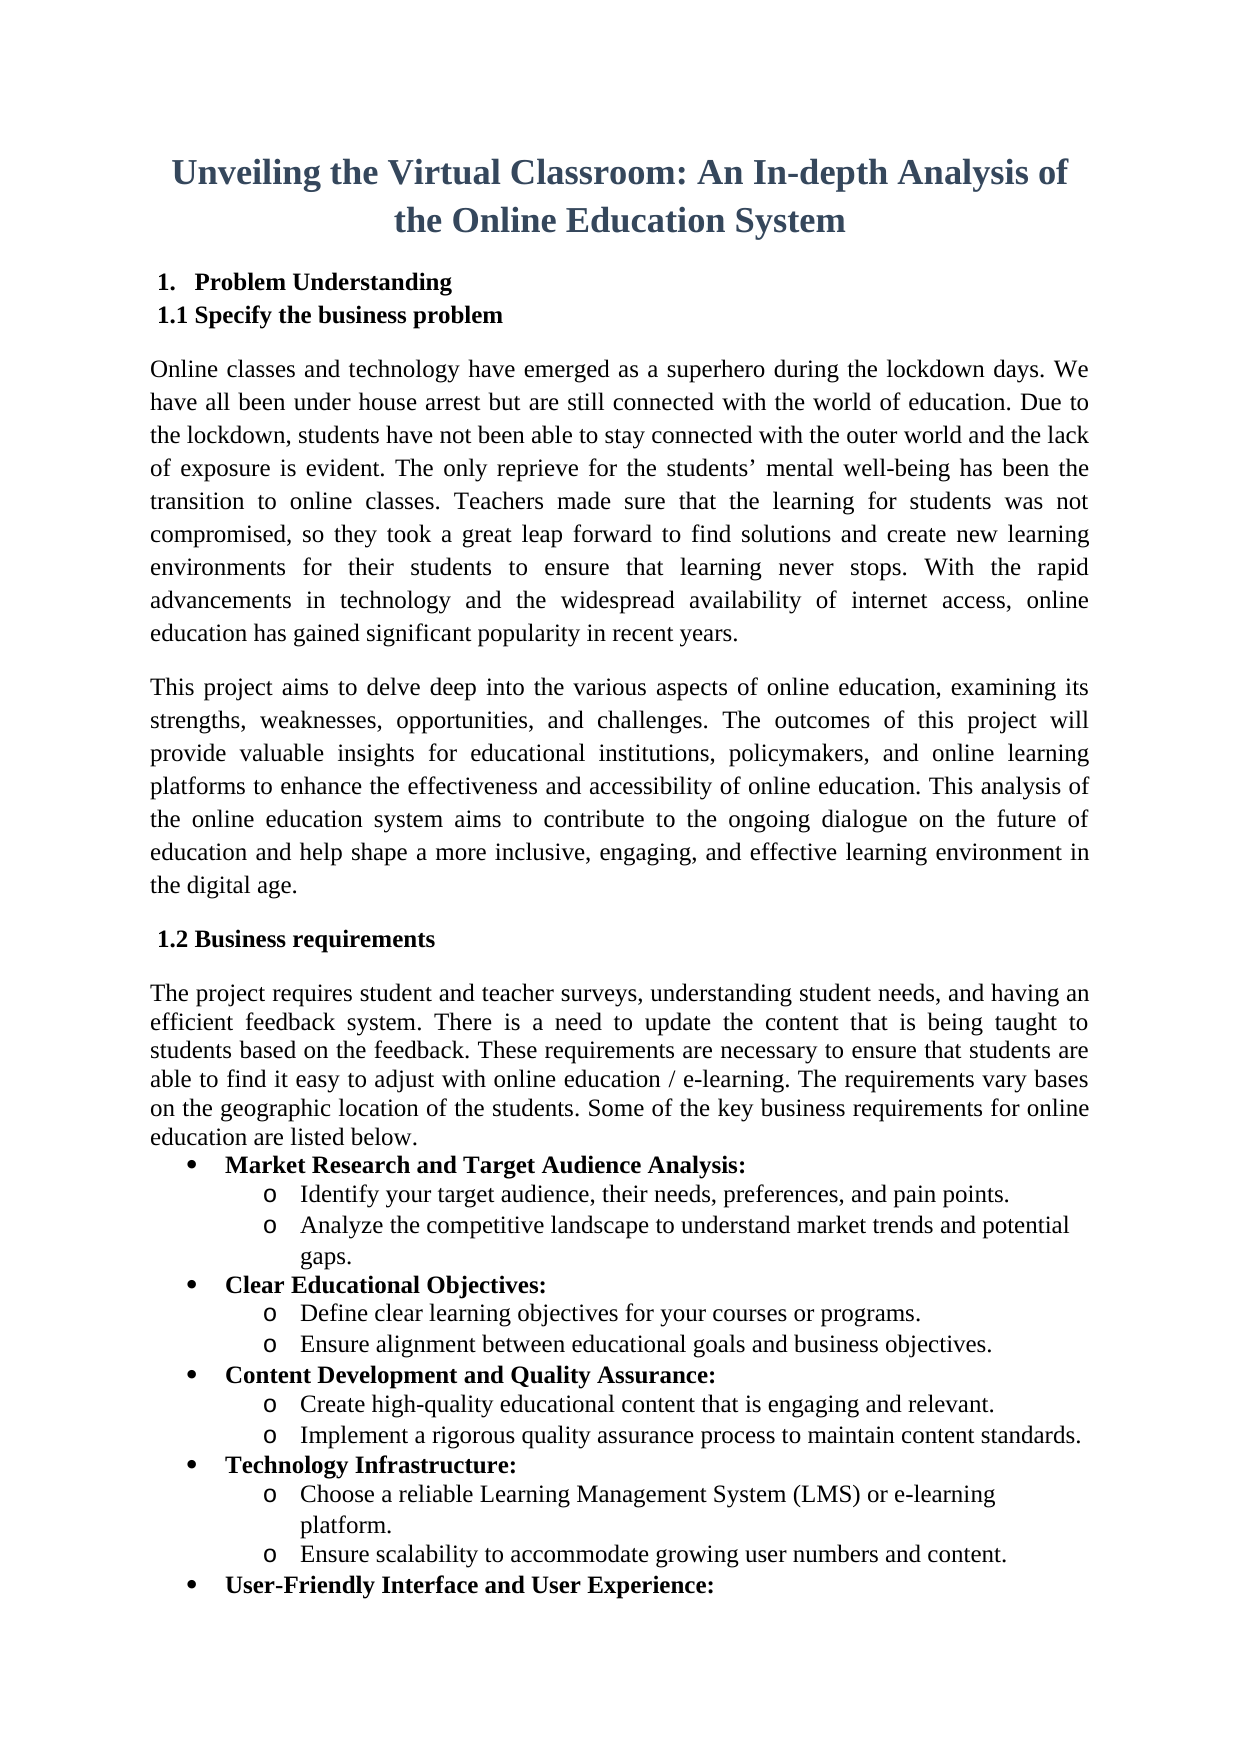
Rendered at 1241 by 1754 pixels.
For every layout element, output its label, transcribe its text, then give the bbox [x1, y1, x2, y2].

list Content Development and Quality Assurance: [187, 1360, 1090, 1389]
list Choose a reliable Learning Management System (LMS) or e-learning platform. [262, 1479, 1090, 1539]
list Clear Educational Objectives: [187, 1270, 1090, 1298]
list Define clear learning objectives for your courses or programs. [262, 1298, 1090, 1329]
text The project requires student and teacher surveys, understanding student needs, and having an efficient feedback system. There is a need to update the content that is being taught to students based on the feedback. These requirements are necessary to ensure that students are able to find it easy to adjust with online education / e-learning. The requirements vary bases on the geographic location of the students. Some of the key business requirements for online education are listed below. [150, 978, 1090, 1151]
list Ensure scalability to accommodate growing user numbers and content. [262, 1539, 1090, 1570]
text Online classes and technology have emerged as a superhero during the lockdown days. We have all been under house arrest but are still connected with the world of education. Due to the lockdown, students have not been able to stay connected with the outer world and the lack of exposure is evident. The only reprieve for the students’ mental well-being has been the transition to online classes. Teachers made sure that the learning for students was not compromised, so they took a great leap forward to find solutions and create new learning environments for their students to ensure that learning never stops. With the rapid advancements in technology and the widespread availability of internet access, online education has gained significant popularity in recent years. [150, 354, 1090, 647]
list Create high-quality educational content that is engaging and relevant. [262, 1389, 1090, 1420]
list Identify your target audience, their needs, preferences, and pain points. [262, 1179, 1090, 1210]
list Business requirements [157, 924, 1090, 953]
list Market Research and Target Audience Analysis: [187, 1151, 1090, 1179]
list Technology Infrastructure: [187, 1451, 1090, 1479]
text Unveiling the Virtual Classroom: An In-depth Analysis of the Online Education System [150, 150, 1090, 240]
list Specify the business problem [157, 300, 1090, 329]
list Ensure alignment between educational goals and business objectives. [262, 1329, 1090, 1360]
text This project aims to delve deep into the various aspects of online education, examining its strengths, weaknesses, opportunities, and challenges. The outcomes of this project will provide valuable insights for educational institutions, policymakers, and online learning platforms to enhance the effectiveness and accessibility of online education. This analysis of the online education system aims to contribute to the ongoing dialogue on the future of education and help shape a more inclusive, engaging, and effective learning environment in the digital age. [150, 672, 1090, 899]
list User-Friendly Interface and User Experience: [187, 1570, 1090, 1598]
list Implement a rigorous quality assurance process to maintain content standards. [262, 1420, 1090, 1451]
list Analyze the competitive landscape to understand market trends and potential gaps. [262, 1210, 1090, 1270]
list Problem Understanding [157, 267, 1090, 296]
